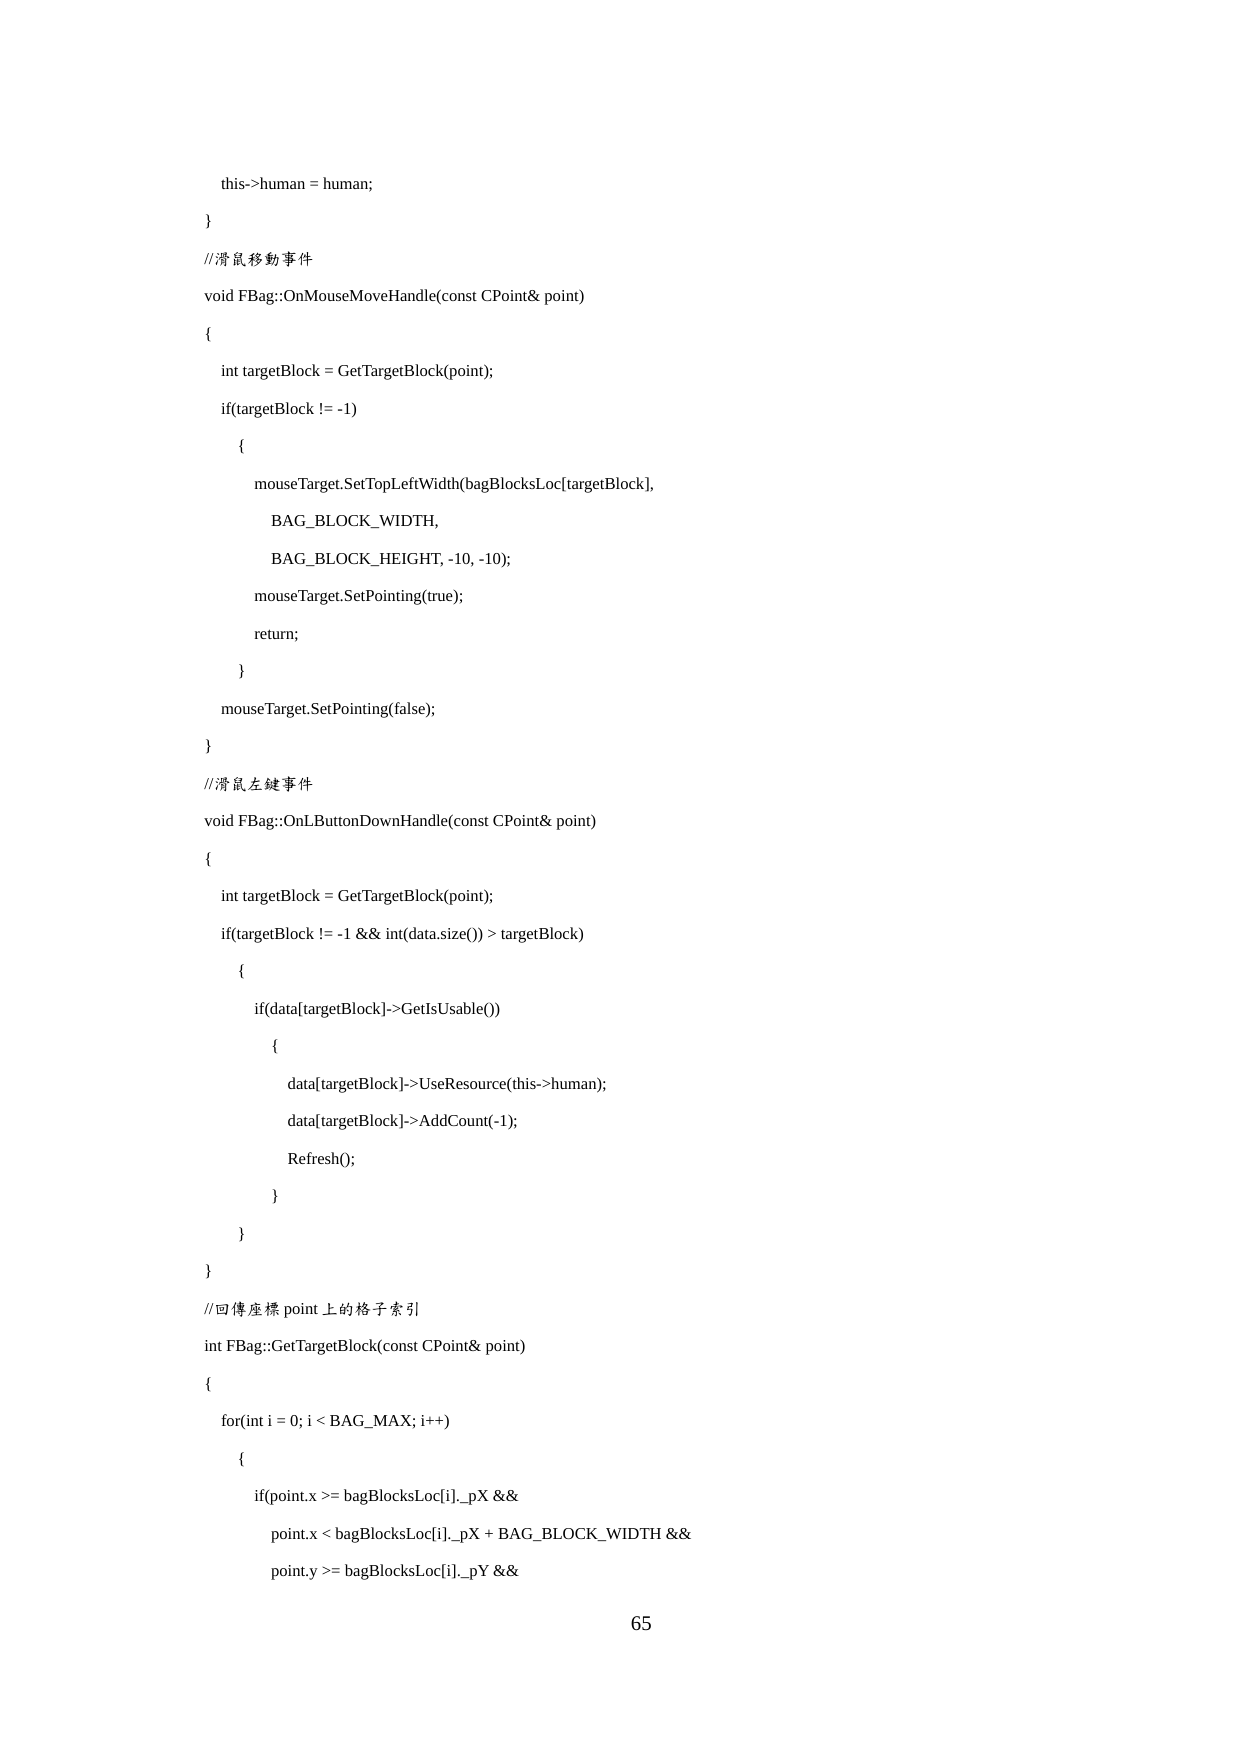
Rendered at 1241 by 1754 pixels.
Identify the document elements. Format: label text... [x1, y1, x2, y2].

text data[targetBlock]->AddCount(-1); [187, 1102, 1053, 1139]
text if(point.x >= bagBlocksLoc[i]._pX && [187, 1477, 1053, 1514]
text mouseTarget.SetPointing(false); [187, 689, 1053, 727]
text mouseTarget.SetPointing(true); [187, 577, 1053, 614]
text mouseTarget.SetTopLeftWidth(bagBlocksLoc[targetBlock], [187, 464, 1053, 502]
text } [187, 727, 1053, 764]
text { [187, 1364, 1053, 1402]
text } [187, 652, 1053, 689]
text if(targetBlock != -1) [187, 389, 1053, 427]
text { [187, 1027, 1053, 1064]
text //回傳座標point上的格子索引 [187, 1289, 1053, 1327]
text } [187, 1177, 1053, 1214]
text { [187, 952, 1053, 989]
text if(targetBlock != -1 && int(data.size()) > targetBlock) [187, 914, 1053, 952]
text //滑鼠移動事件 [187, 239, 1053, 277]
text BAG_BLOCK_WIDTH, [187, 502, 1053, 539]
text int FBag::GetTargetBlock(const CPoint& point) [187, 1327, 1053, 1364]
text return; [187, 614, 1053, 652]
text { [187, 427, 1053, 464]
text } [187, 1252, 1053, 1289]
text int targetBlock = GetTargetBlock(point); [187, 877, 1053, 914]
text this->human = human; [187, 164, 1053, 202]
text { [187, 1439, 1053, 1477]
text { [187, 314, 1053, 352]
text data[targetBlock]->UseResource(this->human); [187, 1064, 1053, 1102]
text point.y >= bagBlocksLoc[i]._pY && [187, 1552, 1053, 1589]
text for(int i = 0; i < BAG_MAX; i++) [187, 1402, 1053, 1439]
text point.x < bagBlocksLoc[i]._pX + BAG_BLOCK_WIDTH && [187, 1514, 1053, 1552]
text void FBag::OnMouseMoveHandle(const CPoint& point) [187, 277, 1053, 314]
text } [187, 202, 1053, 239]
text BAG_BLOCK_HEIGHT, -10, -10); [187, 539, 1053, 577]
text //滑鼠左鍵事件 [187, 764, 1053, 802]
text } [187, 1214, 1053, 1252]
text int targetBlock = GetTargetBlock(point); [187, 352, 1053, 389]
text if(data[targetBlock]->GetIsUsable()) [187, 989, 1053, 1027]
text { [187, 839, 1053, 877]
text Refresh(); [187, 1139, 1053, 1177]
text void FBag::OnLButtonDownHandle(const CPoint& point) [187, 802, 1053, 839]
